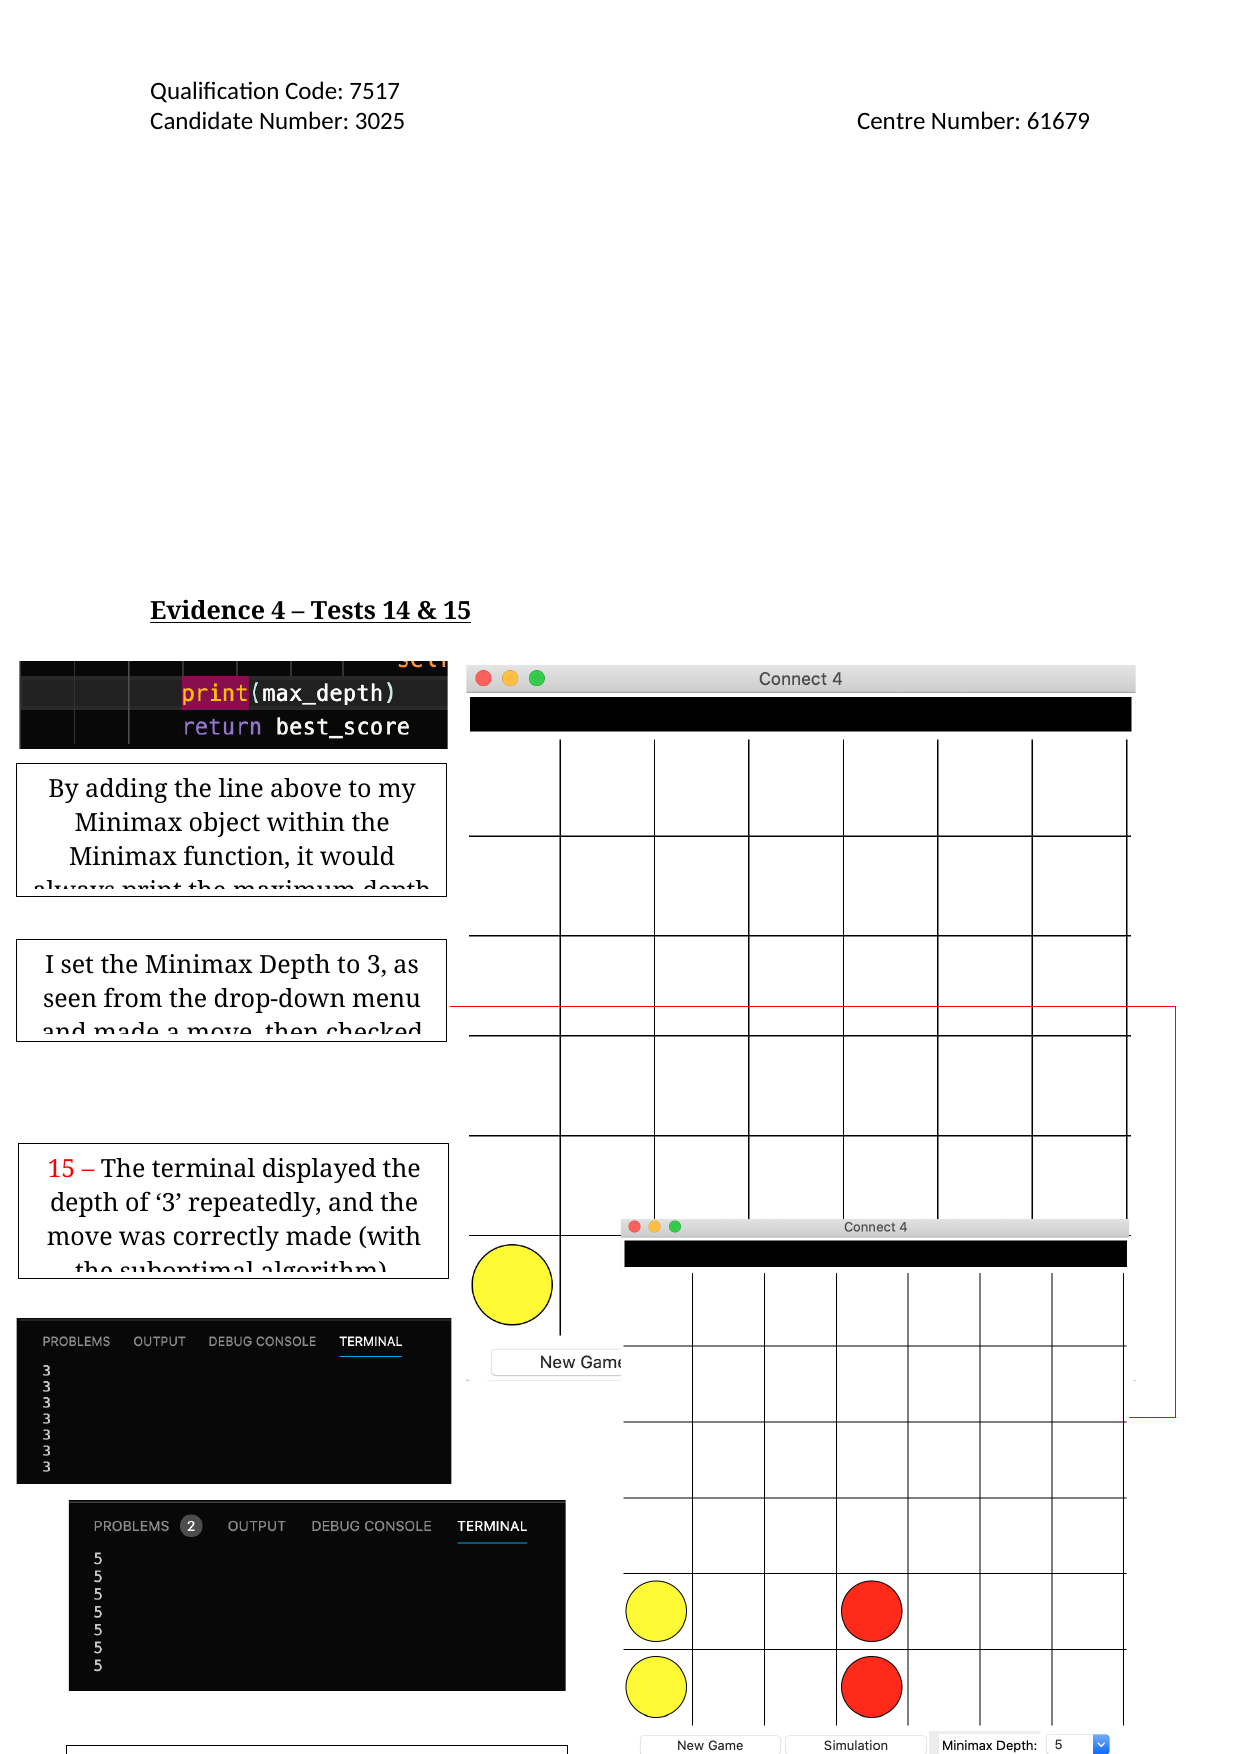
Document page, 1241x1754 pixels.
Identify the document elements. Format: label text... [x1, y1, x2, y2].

picture [466, 665, 1136, 1006]
text Evidence 4 – Tests 14 & 15 [150, 593, 1090, 627]
picture [16, 1318, 452, 1484]
picture [19, 661, 448, 749]
picture [68, 1500, 566, 1691]
picture [466, 1007, 1136, 1754]
